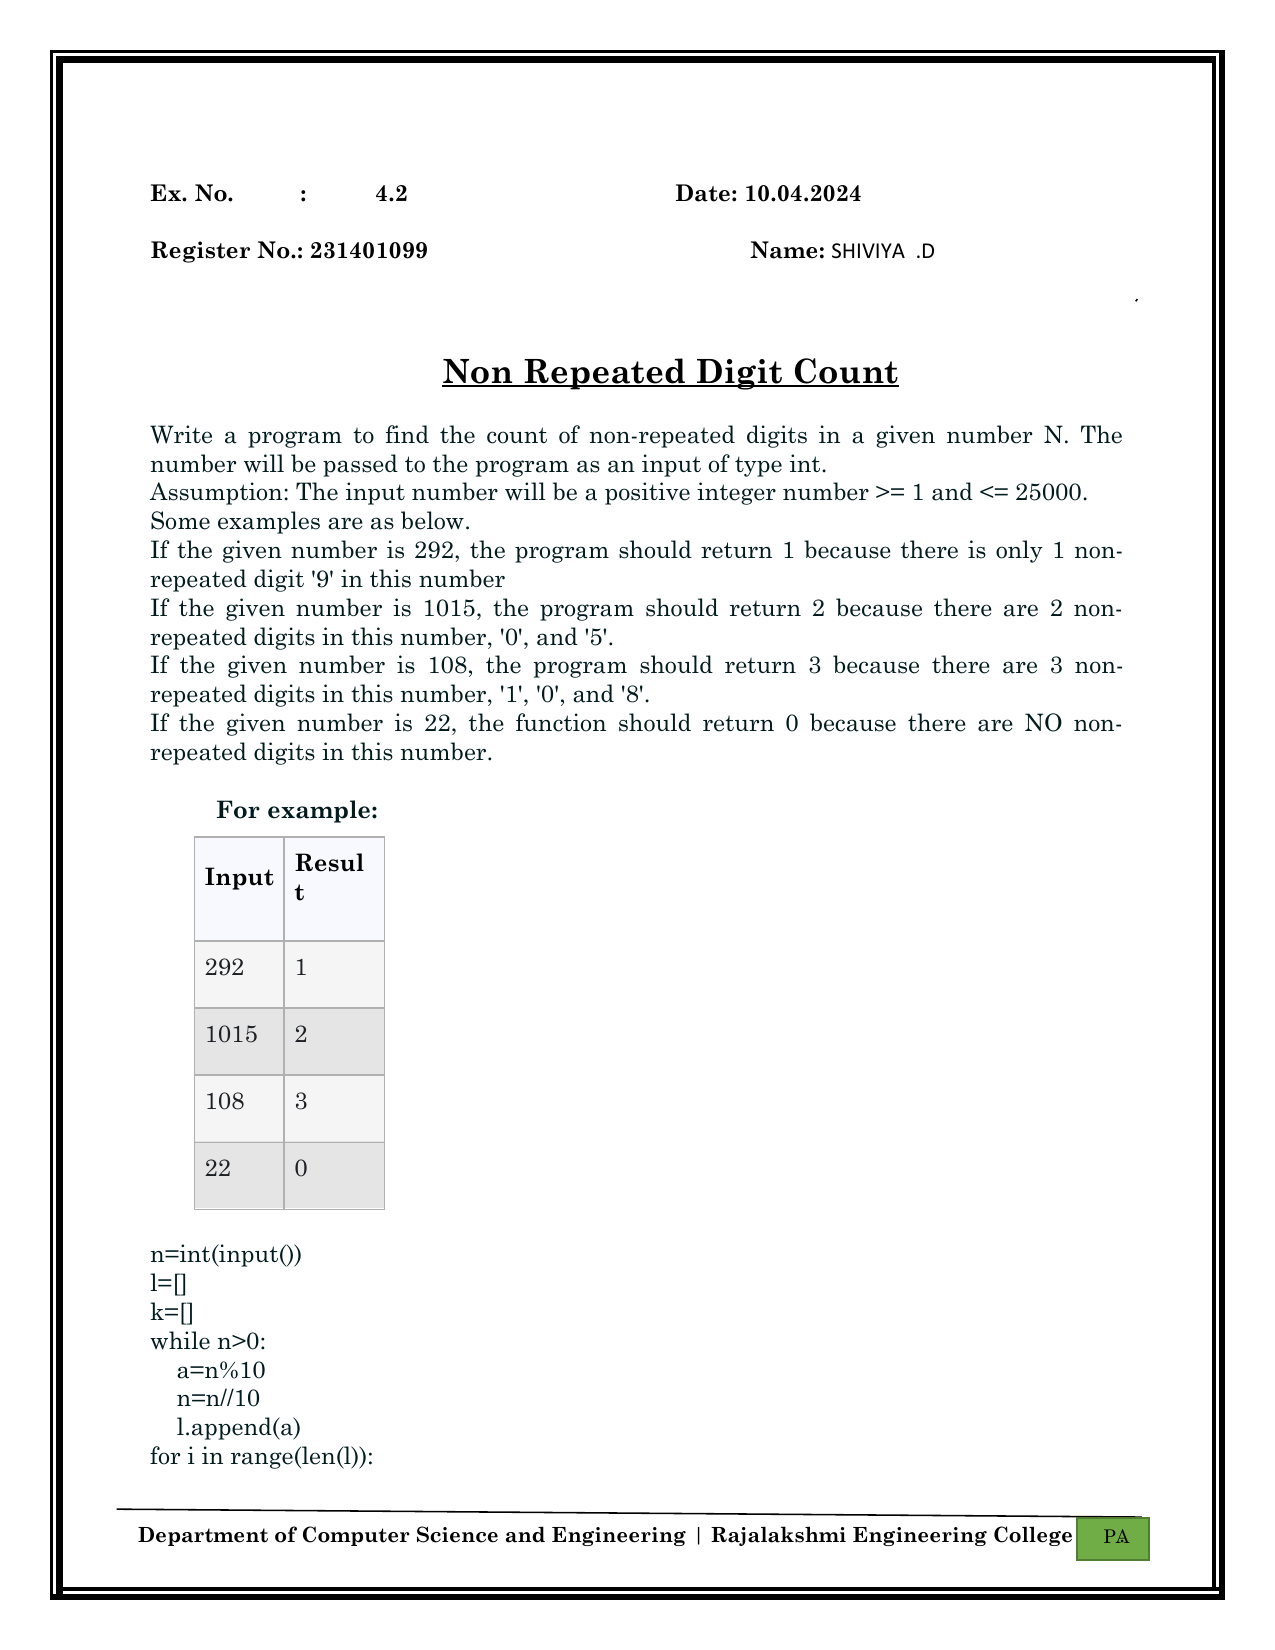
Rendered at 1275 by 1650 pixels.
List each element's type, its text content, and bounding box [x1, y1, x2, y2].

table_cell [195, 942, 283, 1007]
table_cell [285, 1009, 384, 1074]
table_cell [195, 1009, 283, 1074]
text If the given number is 22, the function should return 0 because there are NO non-repeated digits in this number. [150, 708, 1125, 766]
text l=[] [150, 1268, 1125, 1297]
text n=int(input()) [150, 1210, 1125, 1268]
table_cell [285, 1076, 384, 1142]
text n=n//10 [150, 1383, 1125, 1412]
text a=n%10 [150, 1354, 1125, 1383]
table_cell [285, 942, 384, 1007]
text If the given number is 292, the program should return 1 because there is only 1 non-repeated digit '9' in this number [150, 535, 1125, 593]
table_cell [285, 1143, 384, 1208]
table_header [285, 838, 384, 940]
text Register No.: 231401099 Name: SHIVIYA .D [150, 236, 1125, 264]
text l.append(a) [150, 1412, 1125, 1441]
text If the given number is 108, the program should return 3 because there are 3 non-repeated digits in this number, '1', '0', and '8'. [150, 650, 1125, 708]
text while n>0: [150, 1326, 1125, 1354]
text k=[] [150, 1297, 1125, 1326]
text Write a program to find the count of non-repeated digits in a given number N. The number will be passed to the program as an input of type int. [150, 419, 1125, 477]
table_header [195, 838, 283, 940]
text If the given number is 1015, the program should return 2 because there are 2 non-repeated digits in this number, '0', and '5'. [150, 593, 1125, 650]
text for i in range(len(l)): [150, 1441, 1125, 1470]
text For example: [216, 794, 1125, 823]
text Ex. No. : 4.2 Date: 10.04.2024 [150, 179, 1125, 207]
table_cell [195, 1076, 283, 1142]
text Non Repeated Digit Count [216, 350, 1125, 390]
text Assumption: The input number will be a positive integer number >= 1 and <= 25000. [150, 477, 1125, 506]
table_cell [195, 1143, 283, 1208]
text Some examples are as below. [150, 506, 1125, 535]
